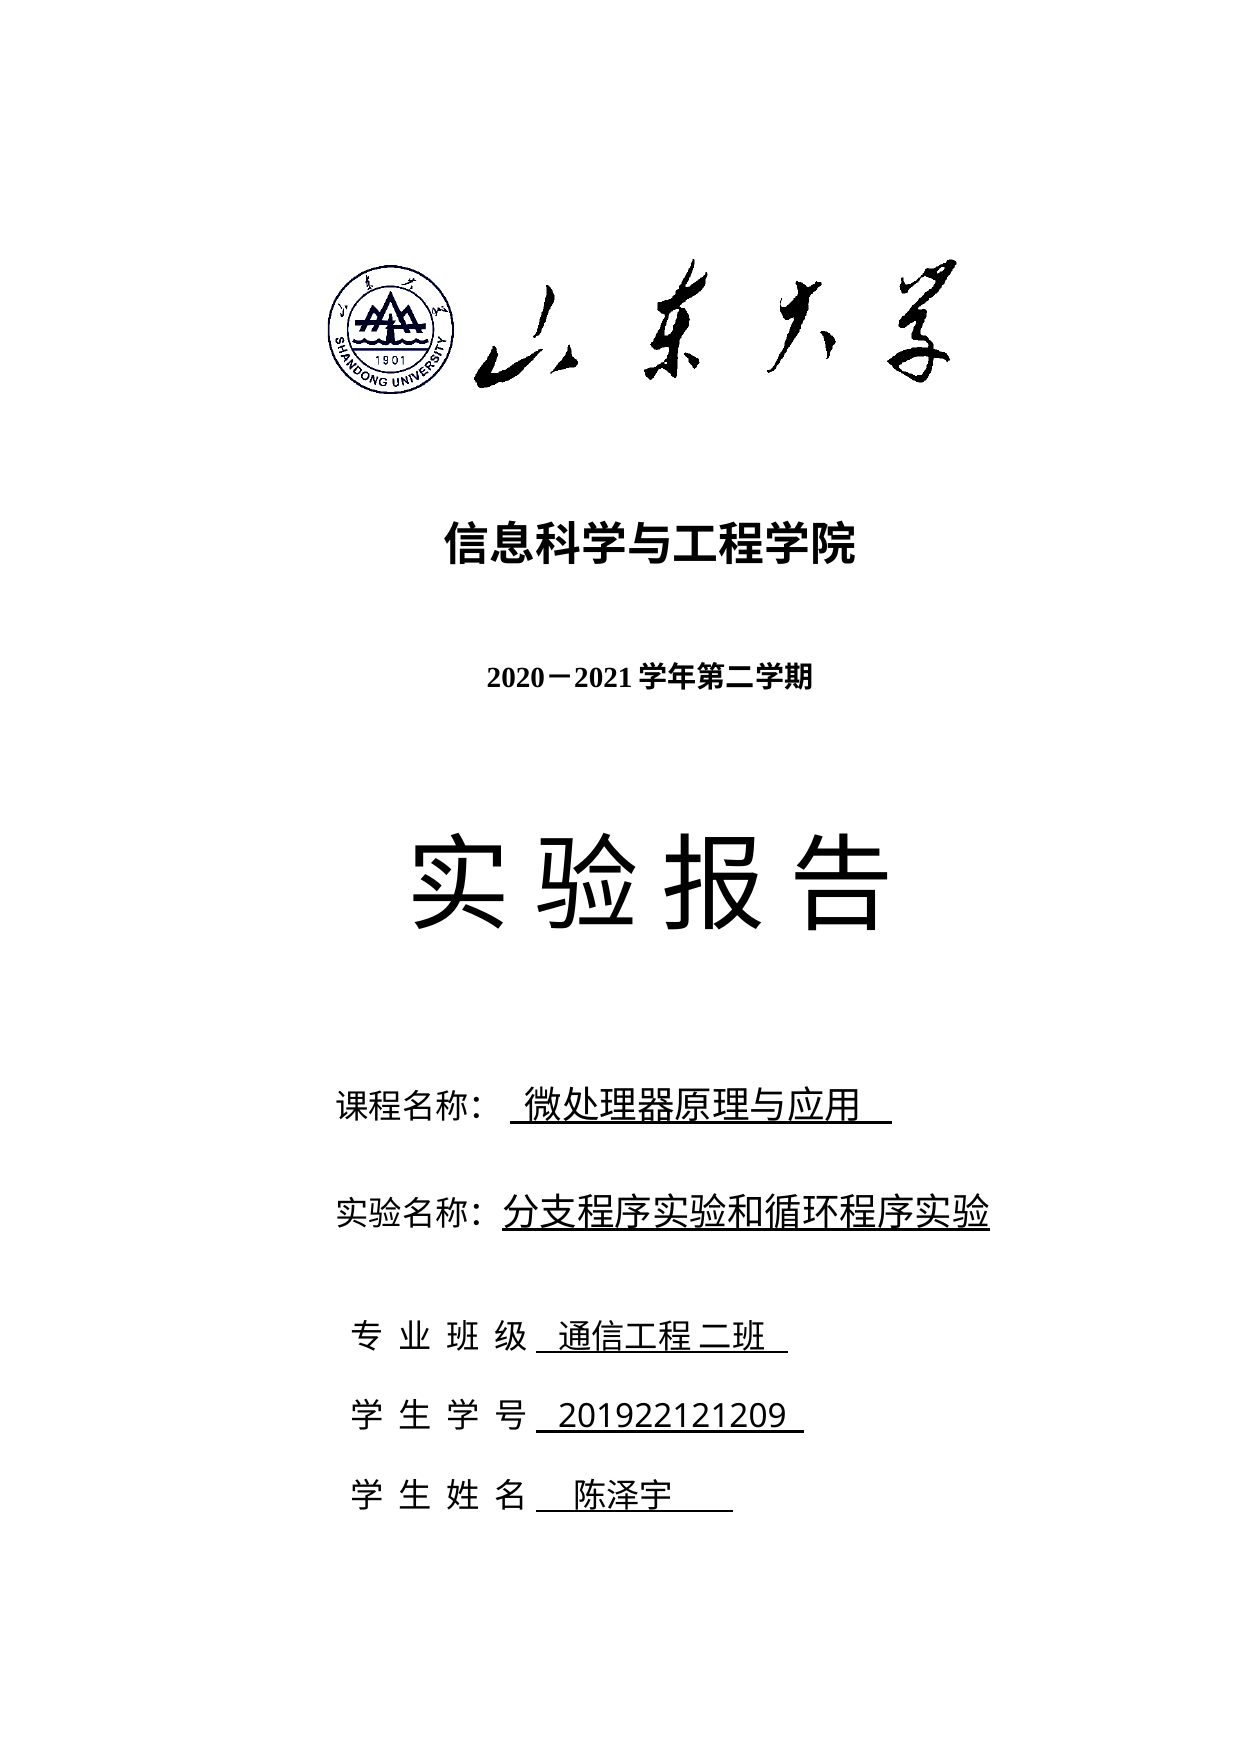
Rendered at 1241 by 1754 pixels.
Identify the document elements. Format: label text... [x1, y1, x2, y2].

text 学 生 学 号 201922121209 [350, 1381, 1052, 1446]
text 实 验 报 告 [247, 795, 1052, 957]
text 信息科学与工程学院 [247, 492, 1052, 589]
text 实验名称：分支程序实验和循环程序实验 [335, 1176, 1052, 1241]
text 学 生 姓 名 陈泽宇 [350, 1460, 1052, 1525]
text 课程名称： 微处理器原理与应用 [335, 1070, 1052, 1135]
text 2020－2021学年第二学期 [247, 642, 1052, 707]
text 专 业 班 级 通信工程 二班 [350, 1301, 1052, 1366]
picture [327, 265, 455, 394]
